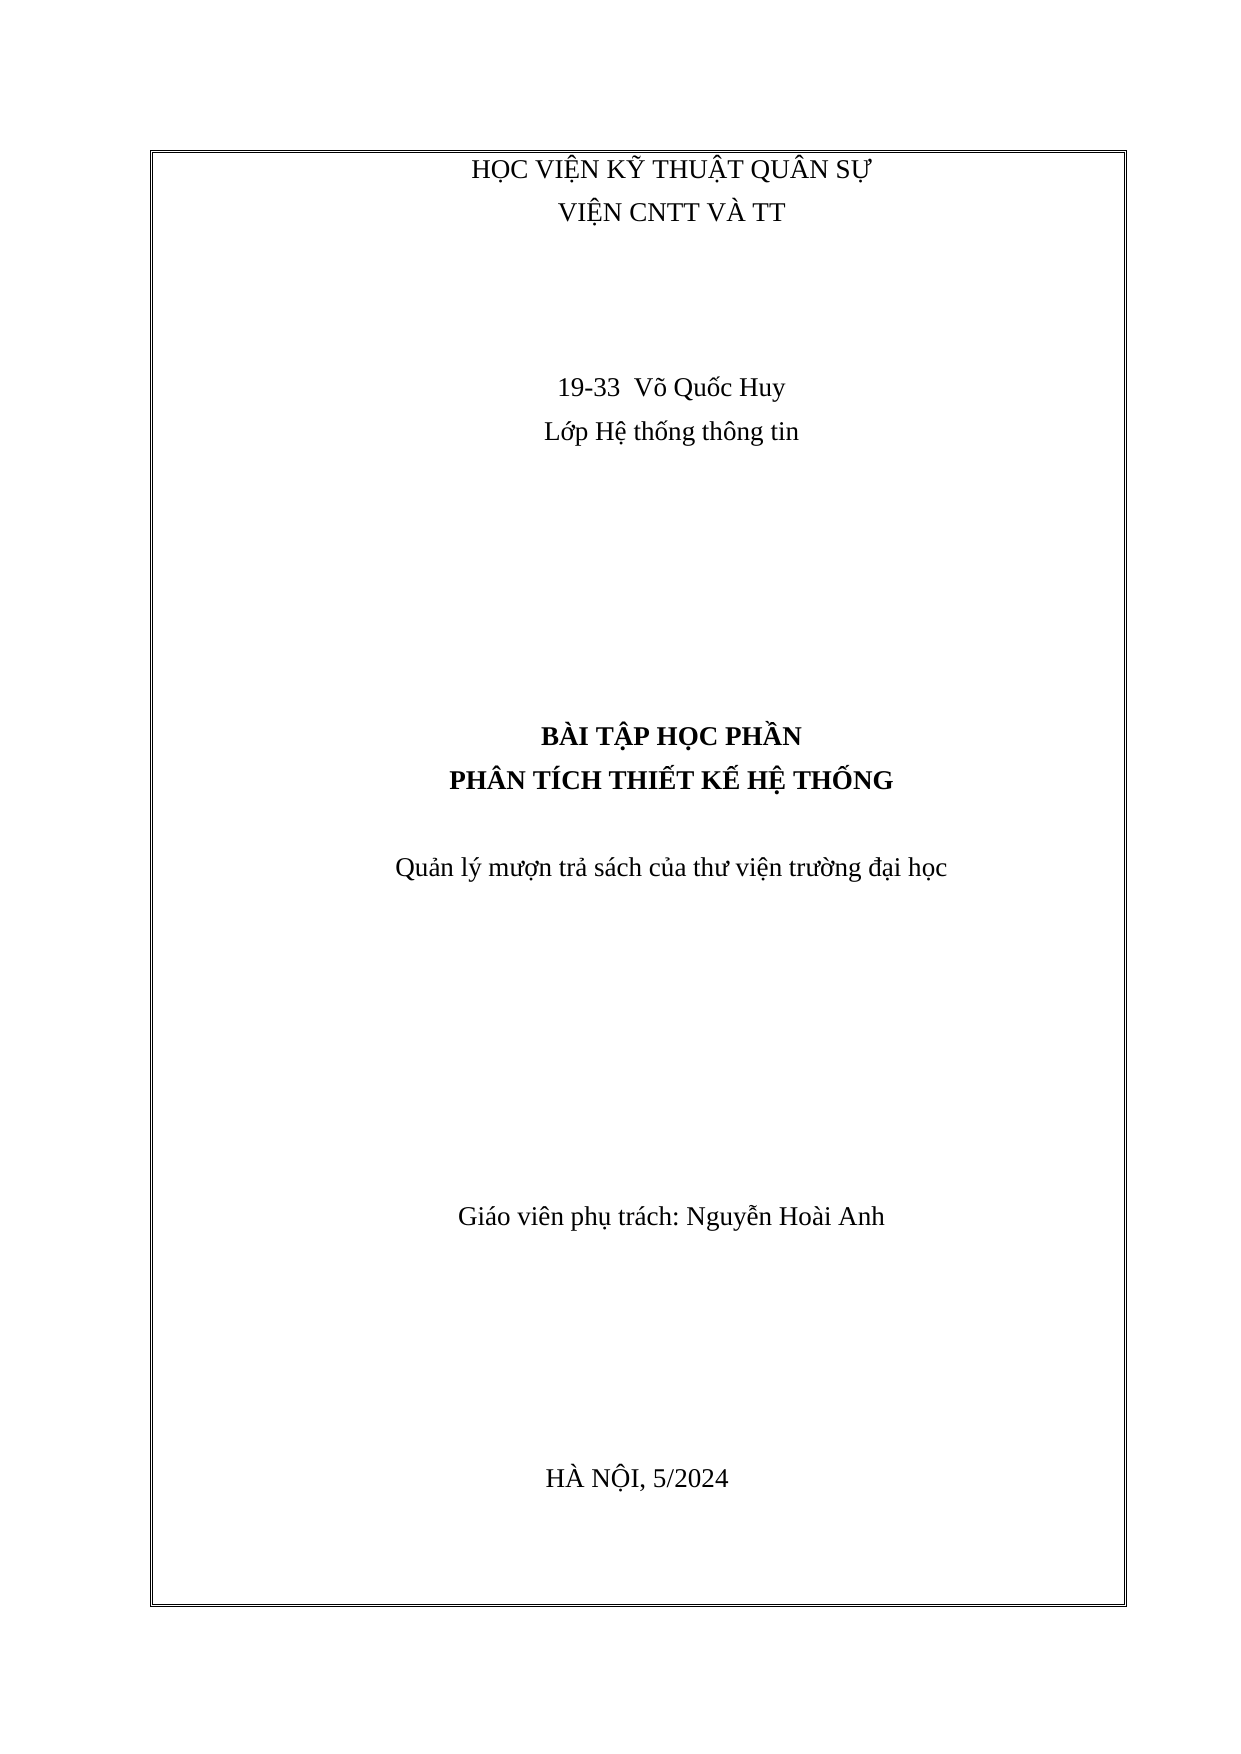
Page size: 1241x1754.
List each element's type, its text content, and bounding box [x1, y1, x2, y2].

table_cell HỌC VIỆN KỸ THUẬT QUÂN SỰ VIỆN CNTT VÀ TT 19-33 Võ Quốc Huy Lớp Hệ thống thông tin BÀI TẬP HỌC PHẦN PHÂN TÍCH THIẾT KẾ HỆ THỐNG Quản lý mượn trả sách của thư viện trường đại học Giáo viên phụ trách: Nguyễn Hoài Anh HÀ NỘI, 5/2024 [153, 153, 1124, 1604]
